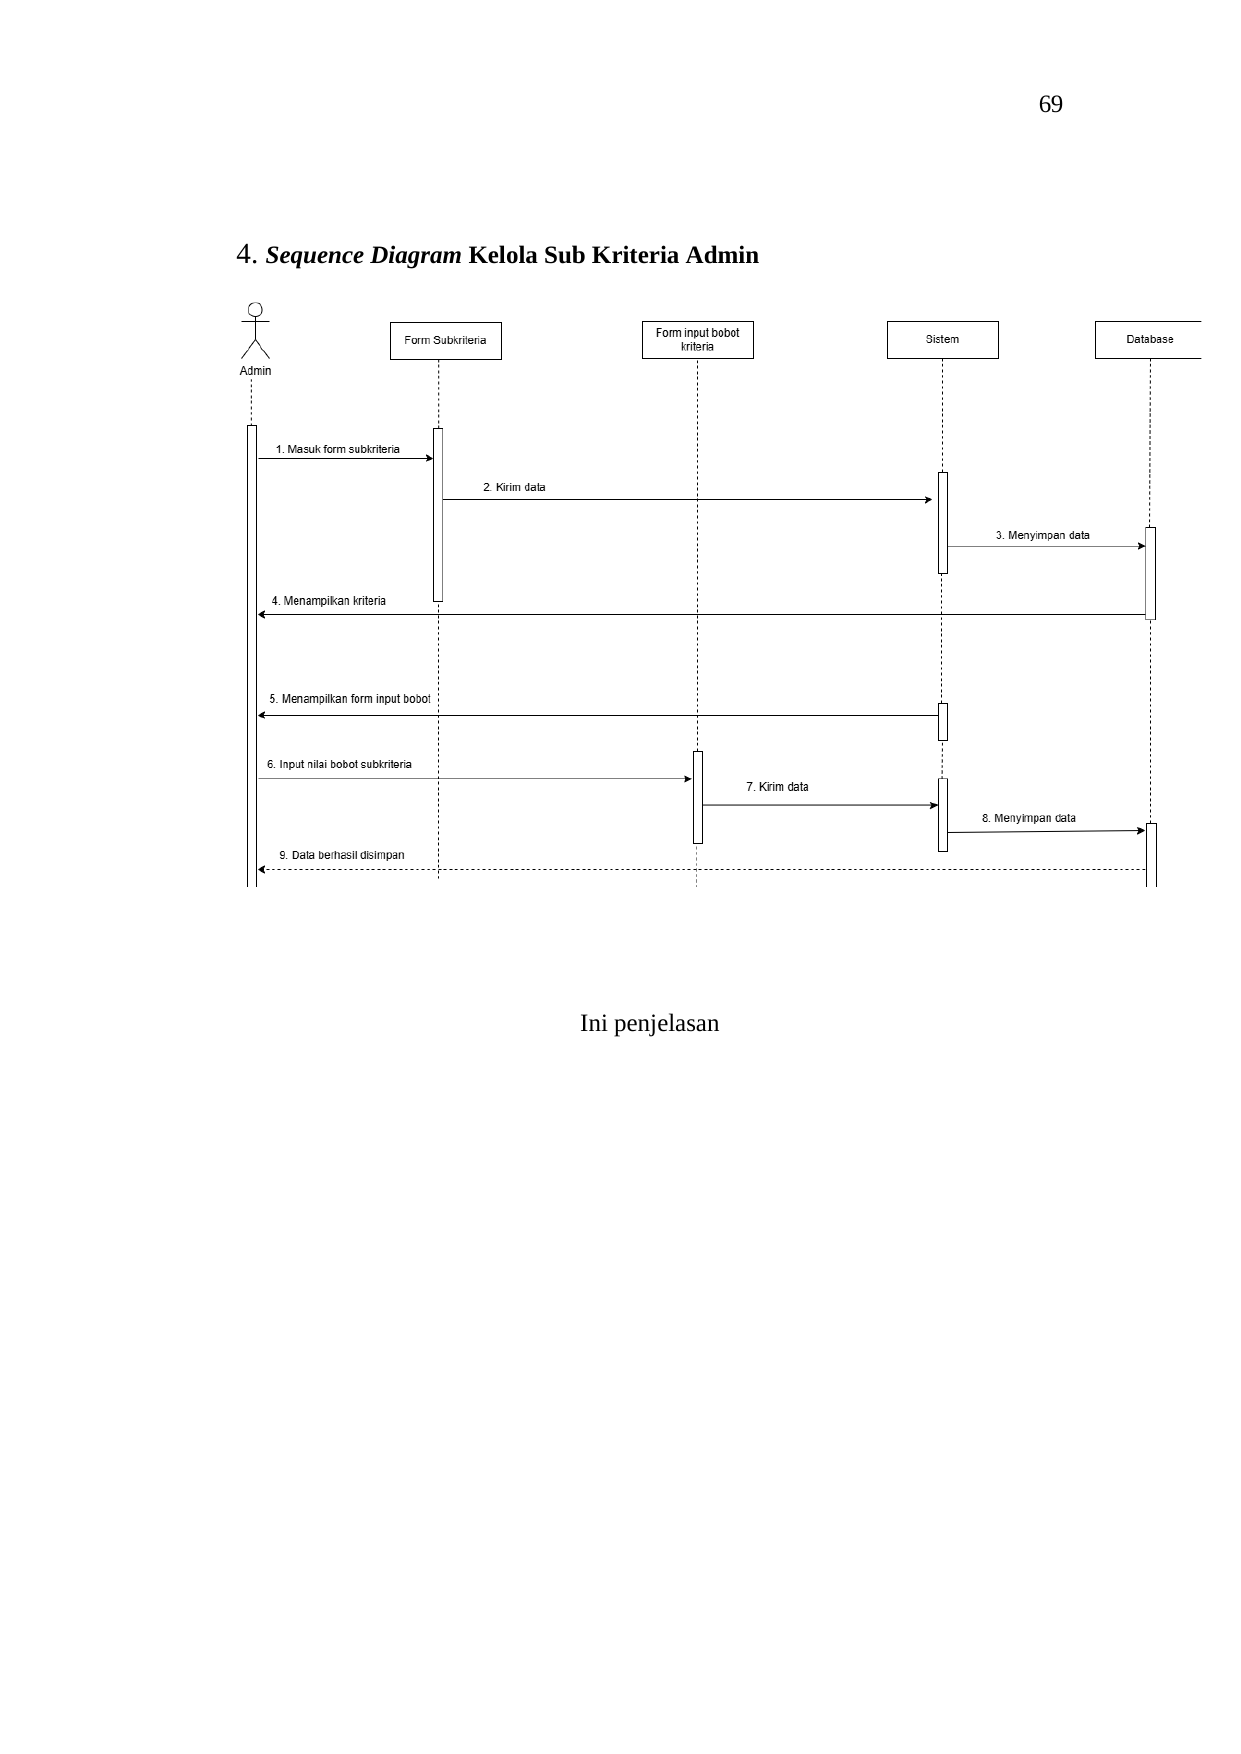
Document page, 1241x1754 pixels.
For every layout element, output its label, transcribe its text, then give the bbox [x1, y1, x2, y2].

picture [236, 302, 1201, 887]
list 4. Sequence Diagram Kelola Sub Kriteria Admin [236, 236, 1063, 270]
list Ini penjelasan [236, 1008, 1063, 1036]
